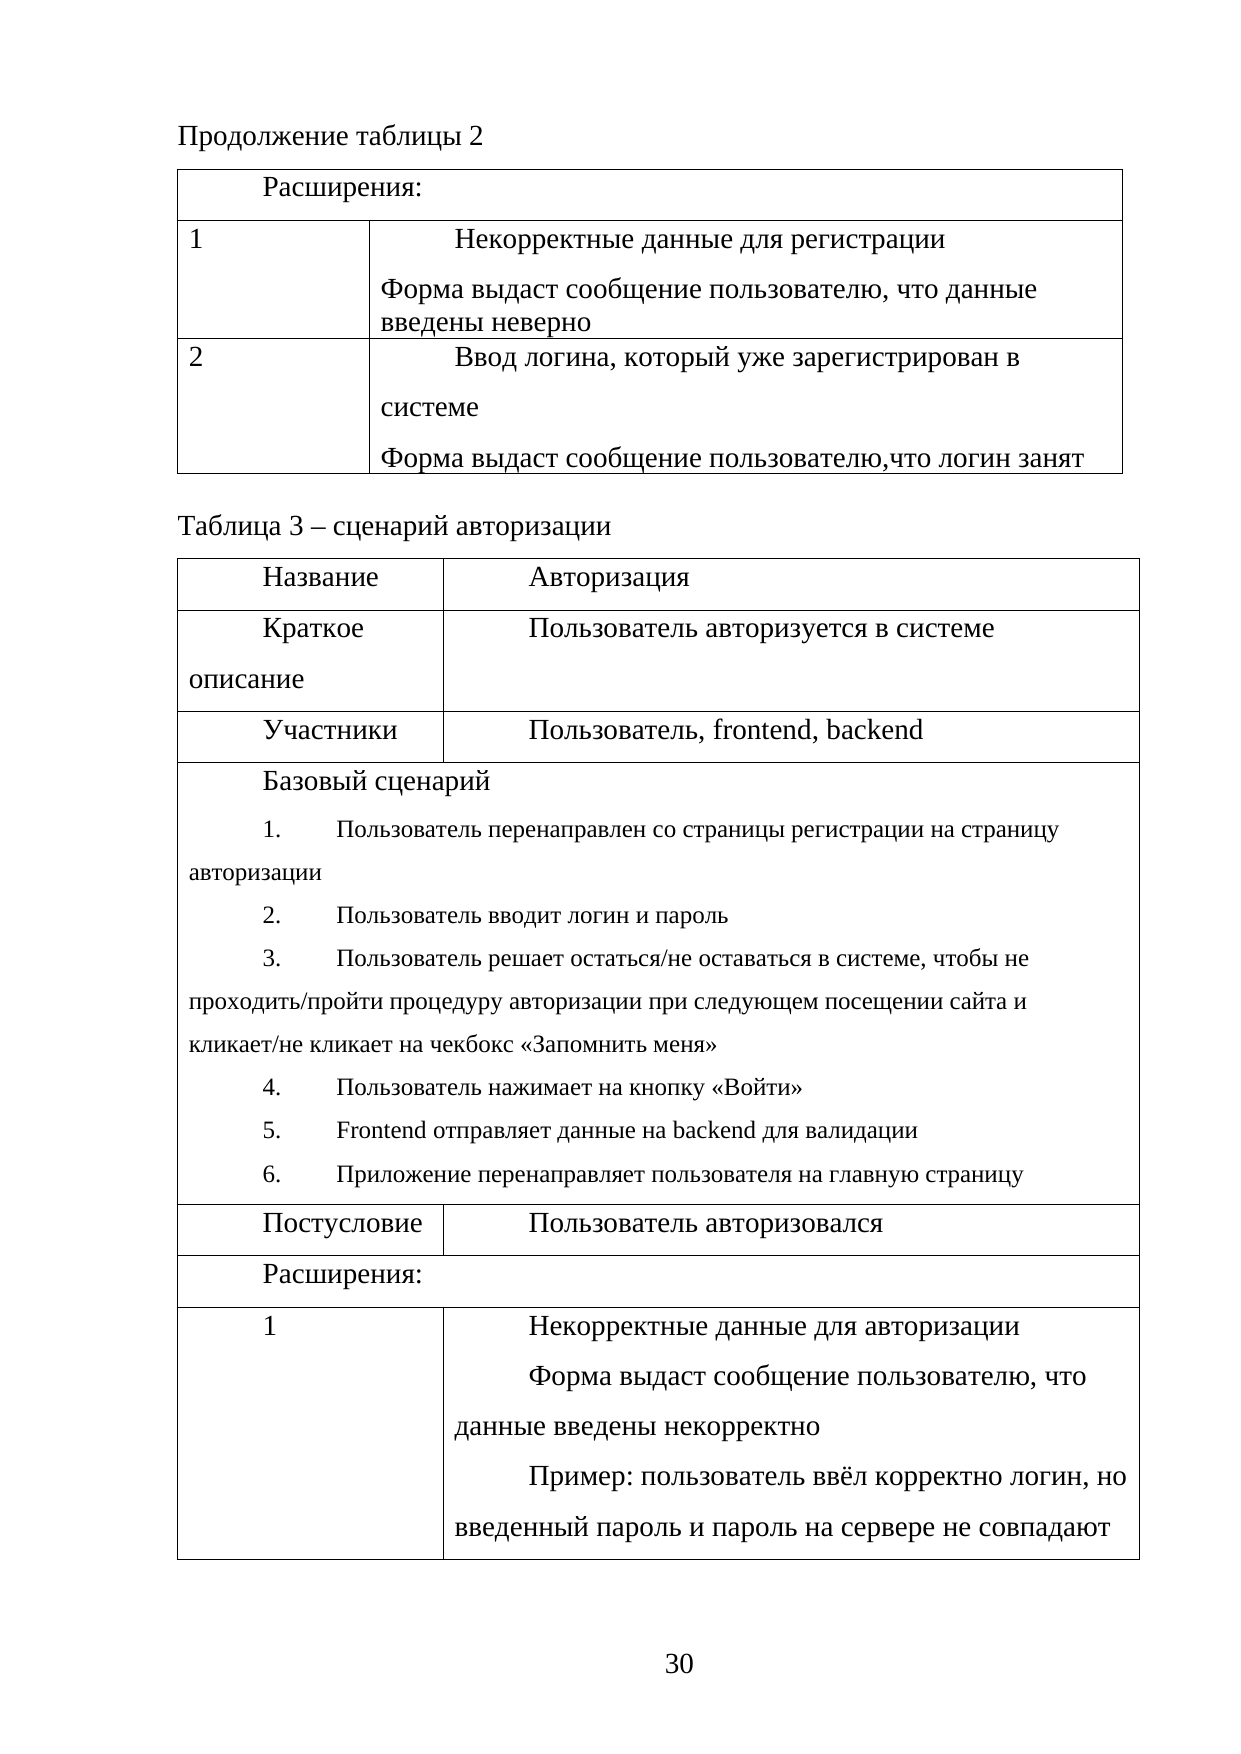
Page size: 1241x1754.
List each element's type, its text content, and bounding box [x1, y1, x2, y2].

table_cell Пользователь авторизуется в системе [444, 611, 1139, 711]
table_cell Пользователь, frontend, backend [444, 712, 1139, 762]
table_header Название [178, 559, 443, 609]
table_cell 1 [178, 1308, 443, 1559]
table_cell Постусловие [178, 1205, 443, 1255]
table_cell Пользователь авторизовался [444, 1205, 1139, 1255]
table_cell Ввод логина, который уже зарегистрирован в системе Форма выдаст сообщение пользователю,что логин занят [370, 339, 1122, 473]
table_cell Краткое описание [178, 611, 443, 711]
table_cell Базовый сценарий Пользователь перенаправлен со страницы регистрации на страницу авторизации Пользователь вводит логин и пароль Пользователь решает остаться/не оставаться в системе, чтобы не проходить/пройти процедуру авторизации при следующем посещении сайта и кликает/не кликает на чекбокс «Запомнить меня» Пользователь нажимает на кнопку «Войти» Frontend отправляет данные на backend для валидации Приложение перенаправляет пользователя на главную страницу [178, 763, 1139, 1204]
table_cell Участники [178, 712, 443, 762]
table_header Расширения: [178, 170, 1122, 220]
table_cell Некорректные данные для авторизации Форма выдаст сообщение пользователю, что данные введены некорректно Пример: пользователь ввёл корректно логин, но введенный пароль и пароль на сервере не совпадают [444, 1308, 1139, 1559]
table_cell 1 [178, 221, 369, 338]
table_cell Некорректные данные для регистрации Форма выдаст сообщение пользователю, что данные введены неверно [370, 221, 1122, 338]
table_cell Расширения: [178, 1256, 1139, 1307]
table_cell 2 [178, 339, 369, 473]
text Продолжение таблицы 2 [177, 118, 1181, 152]
table_header Авторизация [444, 559, 1139, 609]
